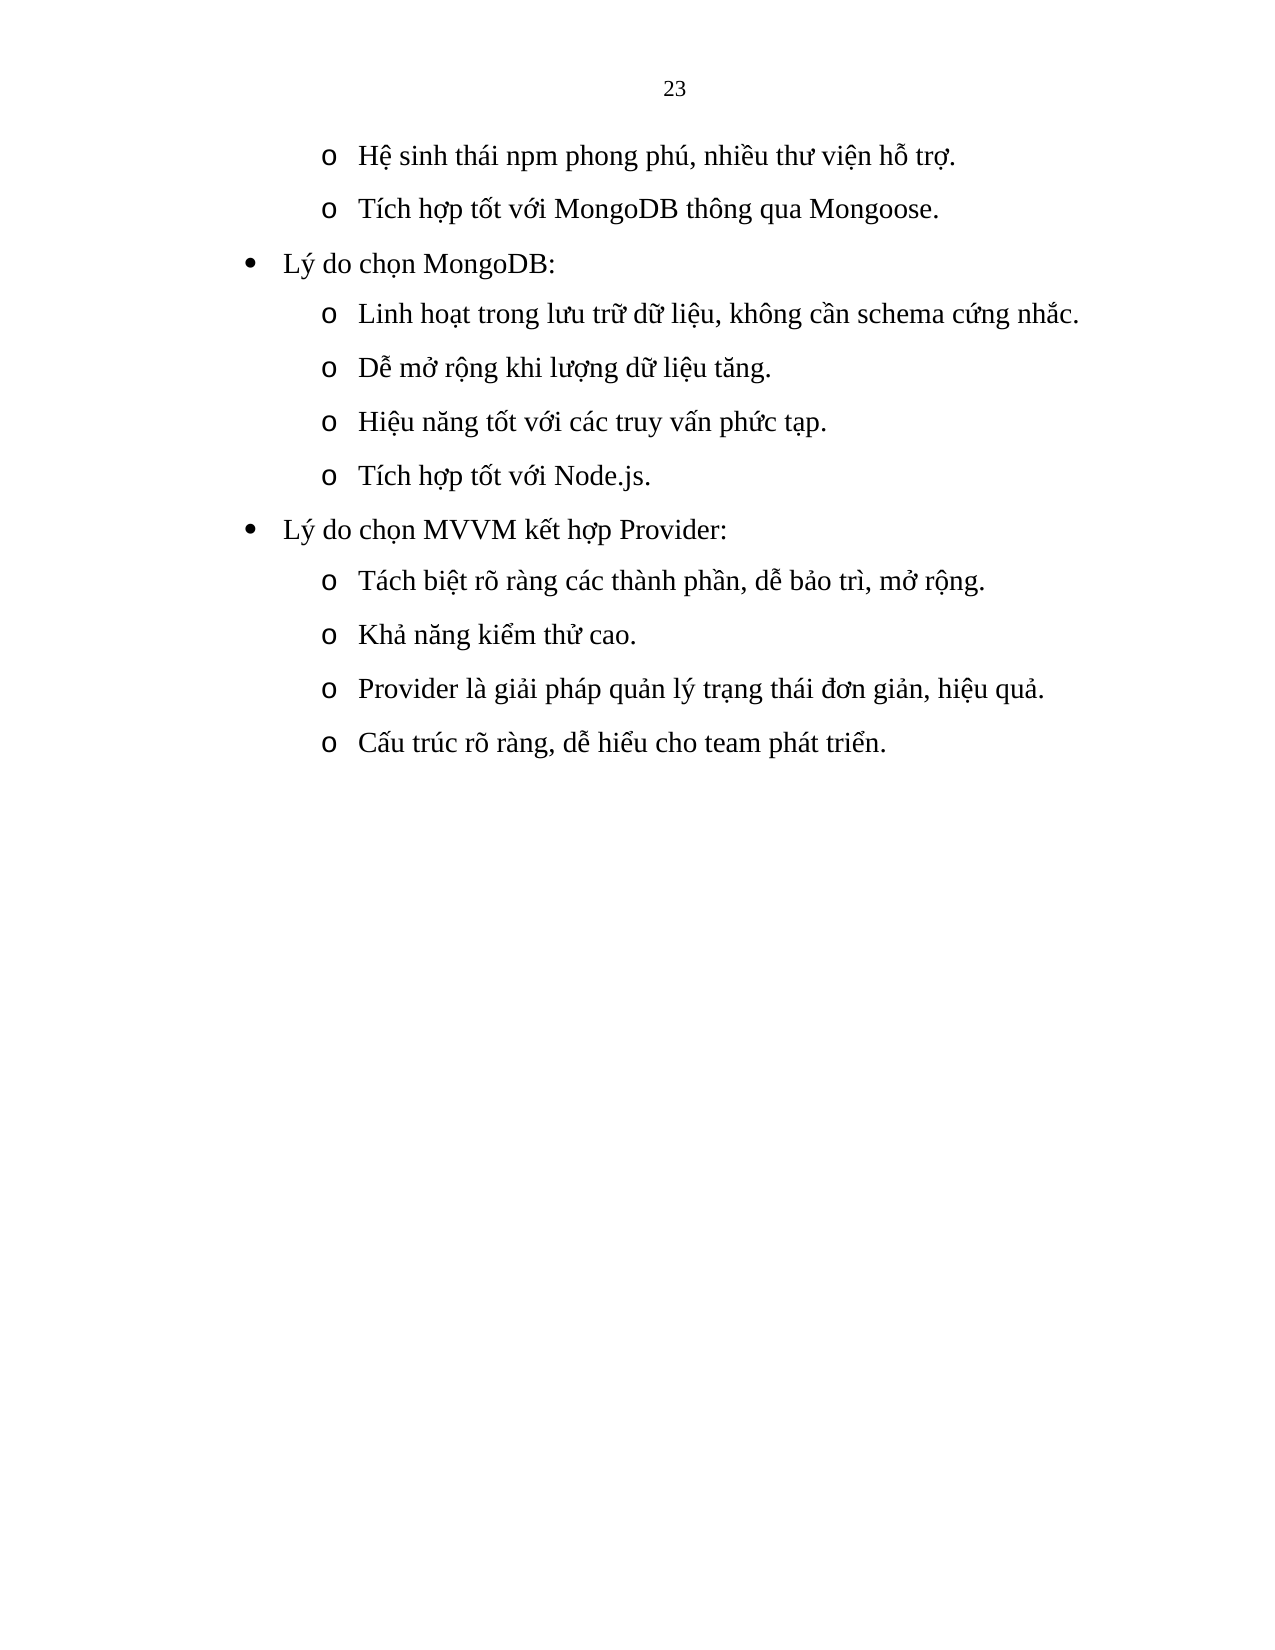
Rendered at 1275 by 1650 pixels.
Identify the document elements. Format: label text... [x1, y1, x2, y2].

list Hiệu năng tốt với các truy vấn phức tạp. [320, 404, 1157, 440]
list Tích hợp tốt với MongoDB thông qua Mongoose. [320, 192, 1157, 228]
list Khả năng kiểm thử cao. [320, 617, 1157, 653]
list Lý do chọn MongoDB: [245, 246, 1157, 279]
list Tách biệt rõ ràng các thành phần, dễ bảo trì, mở rộng. [320, 563, 1157, 599]
list Tích hợp tốt với Node.js. [320, 458, 1157, 494]
list Provider là giải pháp quản lý trạng thái đơn giản, hiệu quả. [320, 671, 1157, 707]
list Lý do chọn MVVM kết hợp Provider: [245, 512, 1157, 546]
list Hệ sinh thái npm phong phú, nhiều thư viện hỗ trợ. [320, 138, 1157, 174]
list Linh hoạt trong lưu trữ dữ liệu, không cần schema cứng nhắc. [320, 296, 1157, 332]
list Cấu trúc rõ ràng, dễ hiểu cho team phát triển. [320, 725, 1157, 761]
list Dễ mở rộng khi lượng dữ liệu tăng. [320, 350, 1157, 386]
